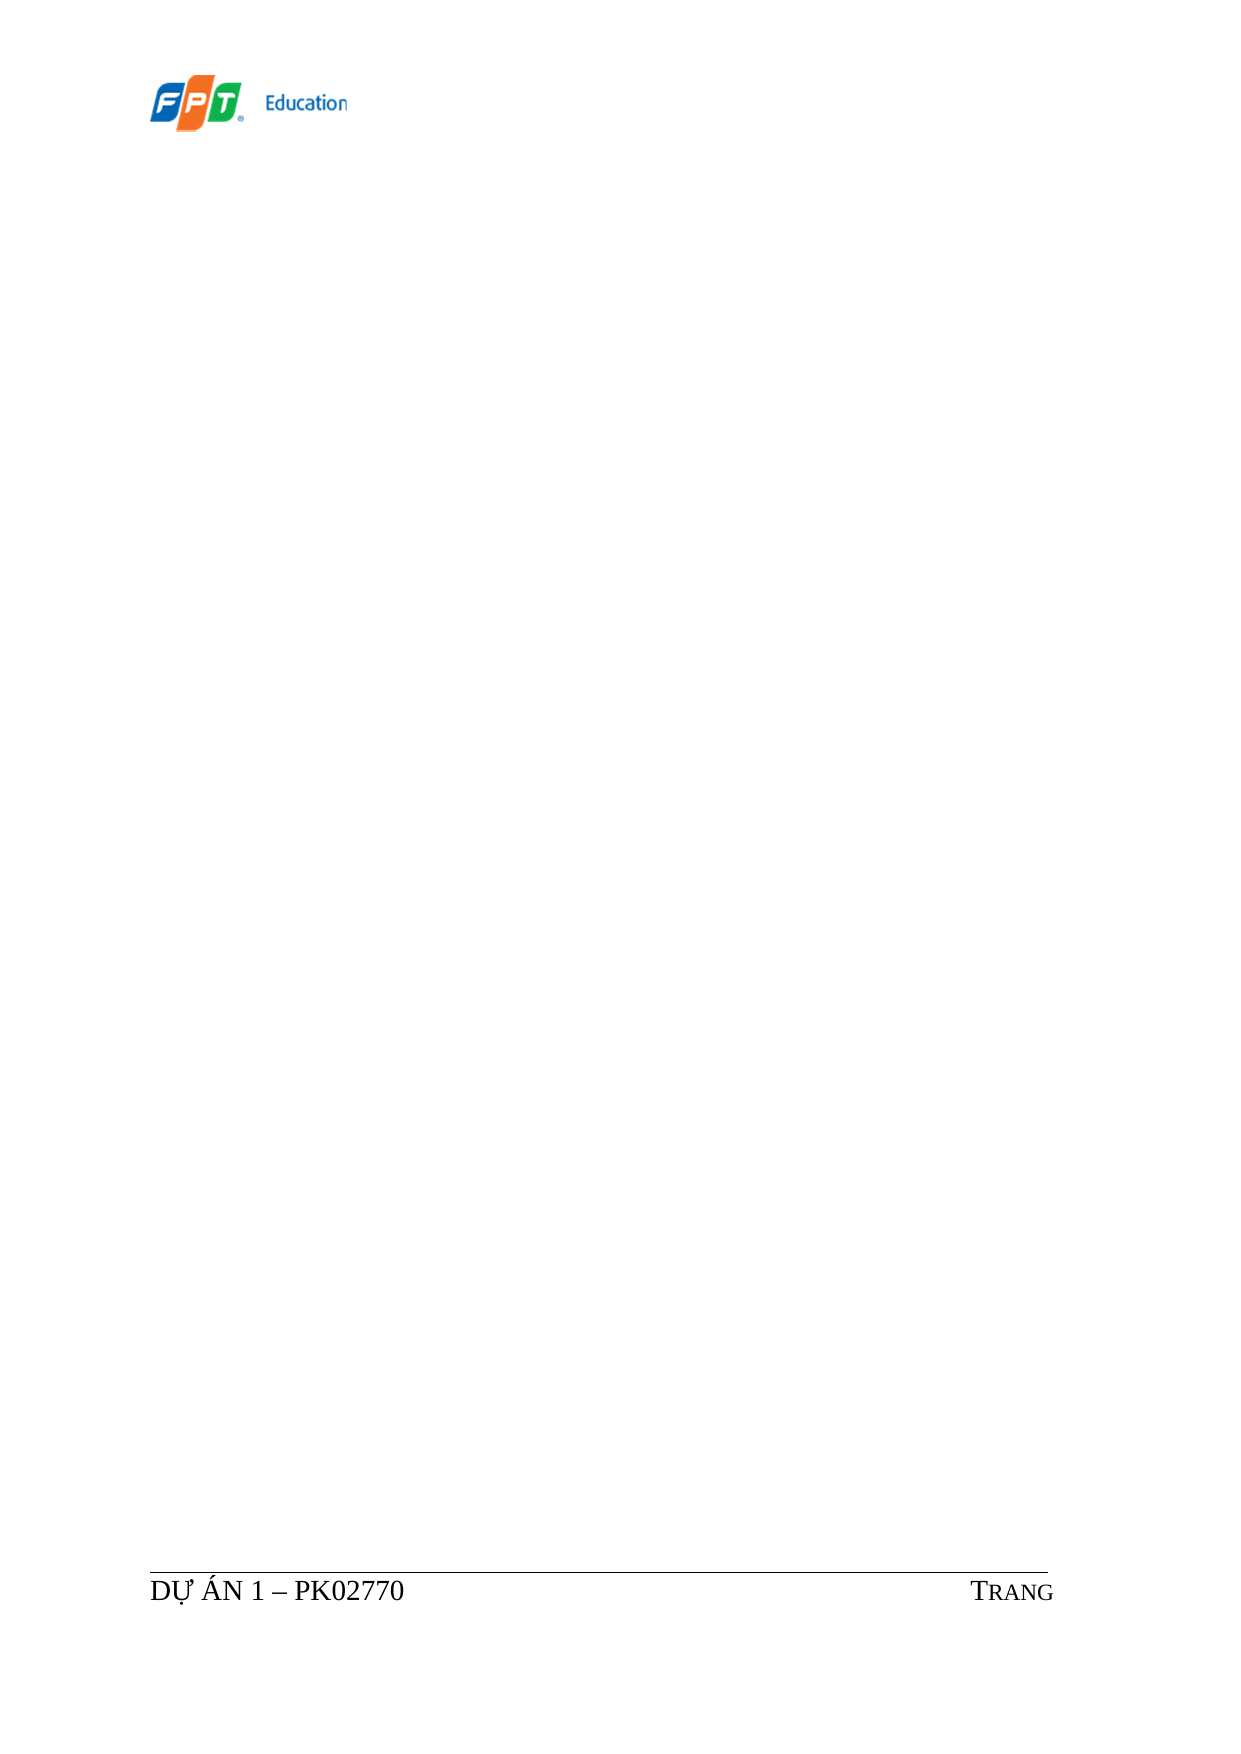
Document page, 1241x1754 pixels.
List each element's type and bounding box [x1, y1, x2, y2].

picture [150, 75, 347, 132]
